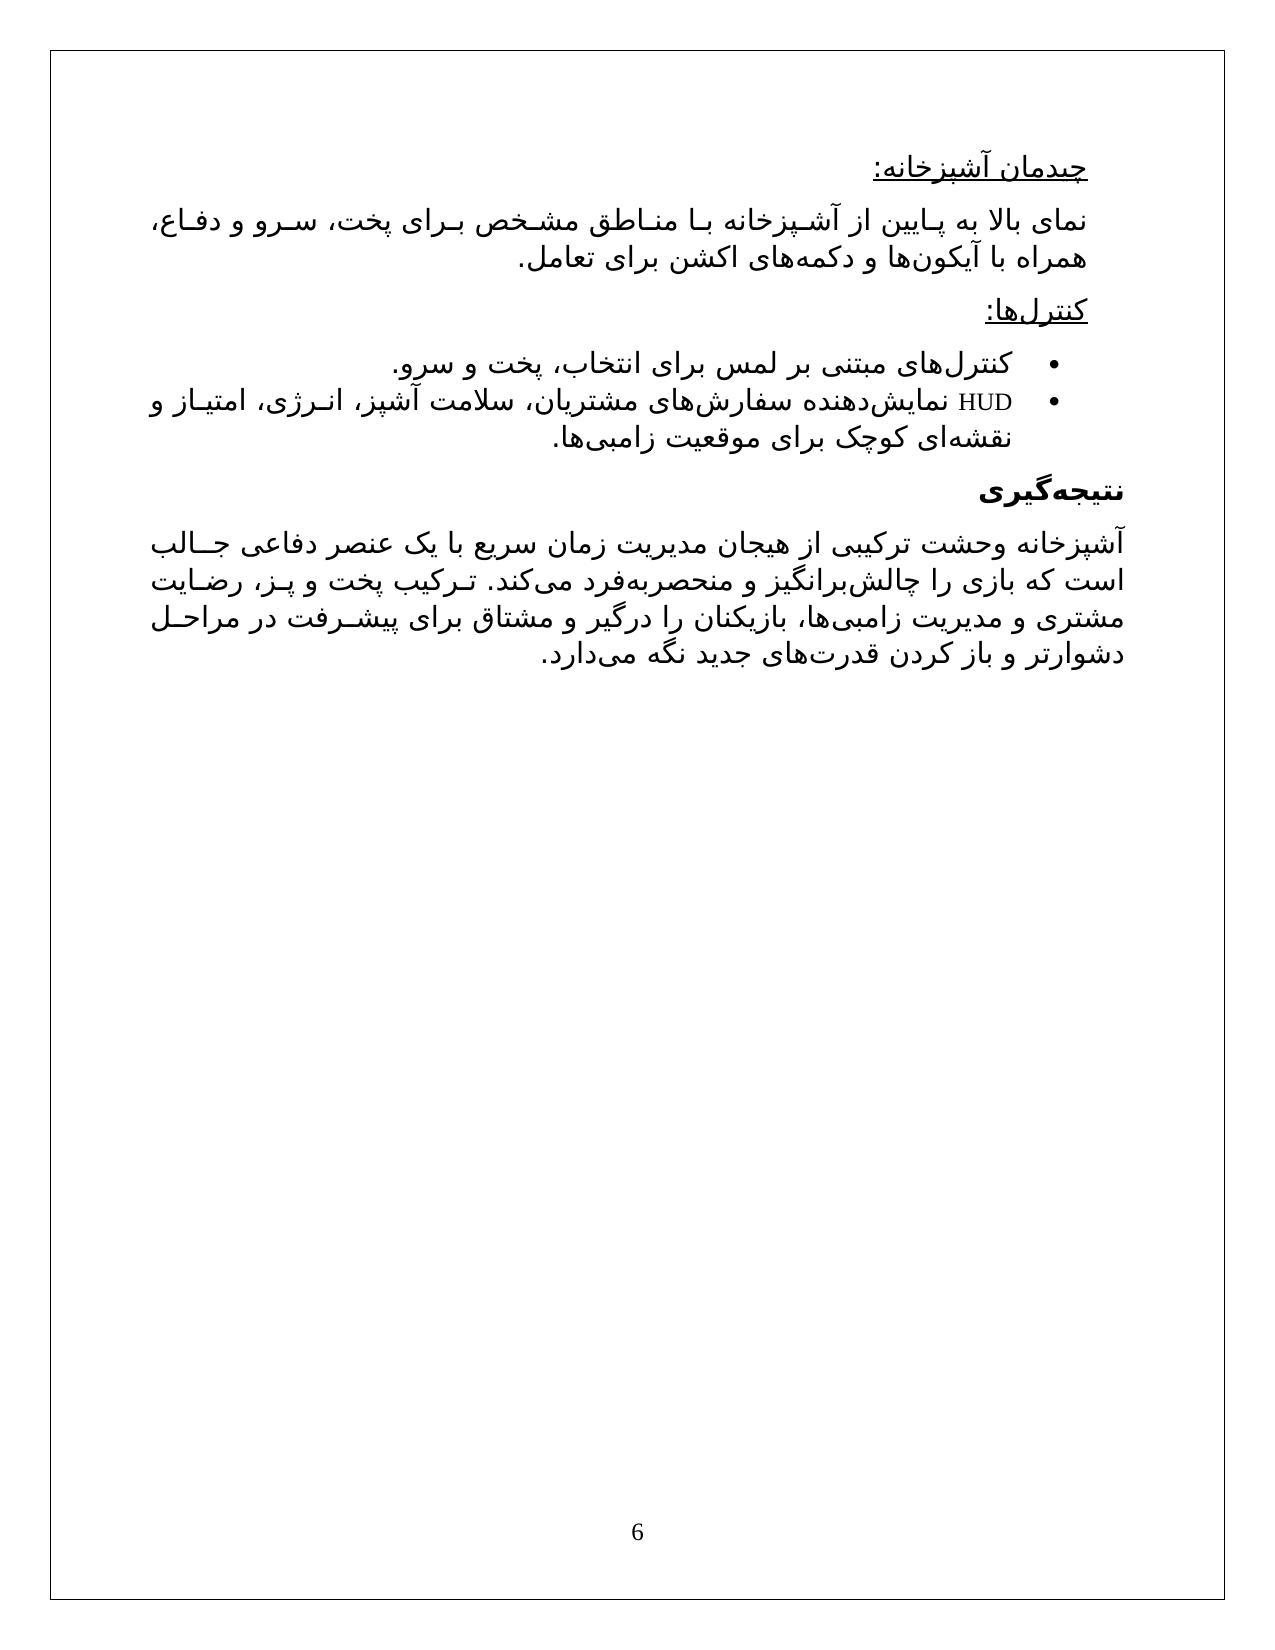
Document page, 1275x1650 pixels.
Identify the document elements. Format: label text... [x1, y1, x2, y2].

text چیدمان آشپزخانه: [150, 150, 1087, 184]
text نتیجه‌گیری [150, 473, 1125, 507]
text نمای بالا به پایین از آشپزخانه با مناطق مشخص برای پخت، سرو و دفاع، همراه با آیکون‌ها و دکمه‌های اکشن برای تعامل. [150, 203, 1087, 274]
text کنترل‌ها: [150, 293, 1087, 327]
list HUD نمایش‌دهنده سفارش‌های مشتریان، سلامت آشپز، انرژی، امتیاز و نقشه‌ای کوچک برای موقعیت زامبی‌ها. [150, 383, 1050, 454]
list کنترل‌های مبتنی بر لمس برای انتخاب، پخت و سرو. [150, 347, 1050, 381]
text آشپزخانه وحشت ترکیبی از هیجان مدیریت زمان سریع با یک عنصر دفاعی جالب است که بازی را چالش‌برانگیز و منحصربه‌فرد می‌کند. ترکیب پخت و پز، رضایت مشتری و مدیریت زامبی‌ها، بازیکنان را درگیر و مشتاق برای پیشرفت در مراحل دشوارتر و باز کردن قدرت‌های جدید نگه می‌دارد. [150, 527, 1125, 671]
